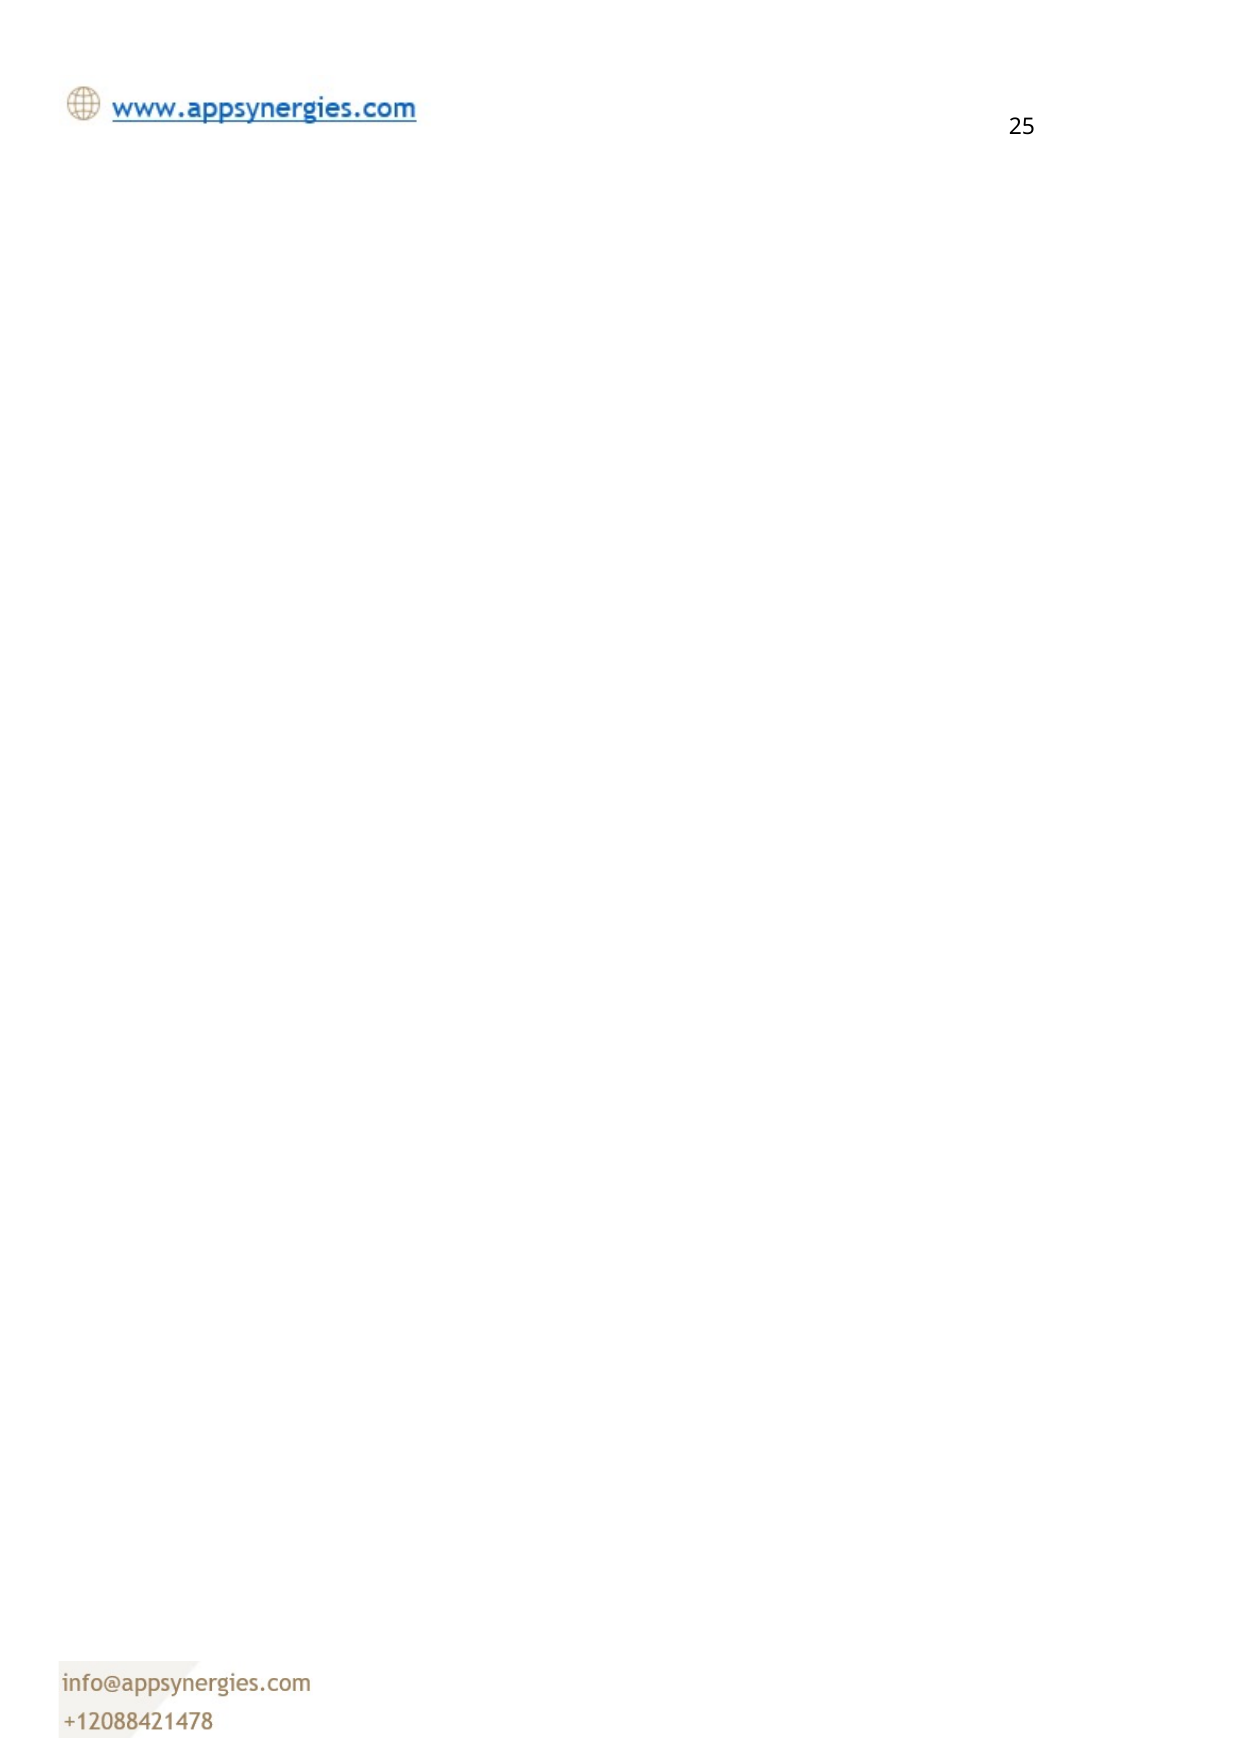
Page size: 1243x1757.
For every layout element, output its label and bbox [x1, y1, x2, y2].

picture [58, 1661, 313, 1738]
picture [58, 75, 431, 135]
